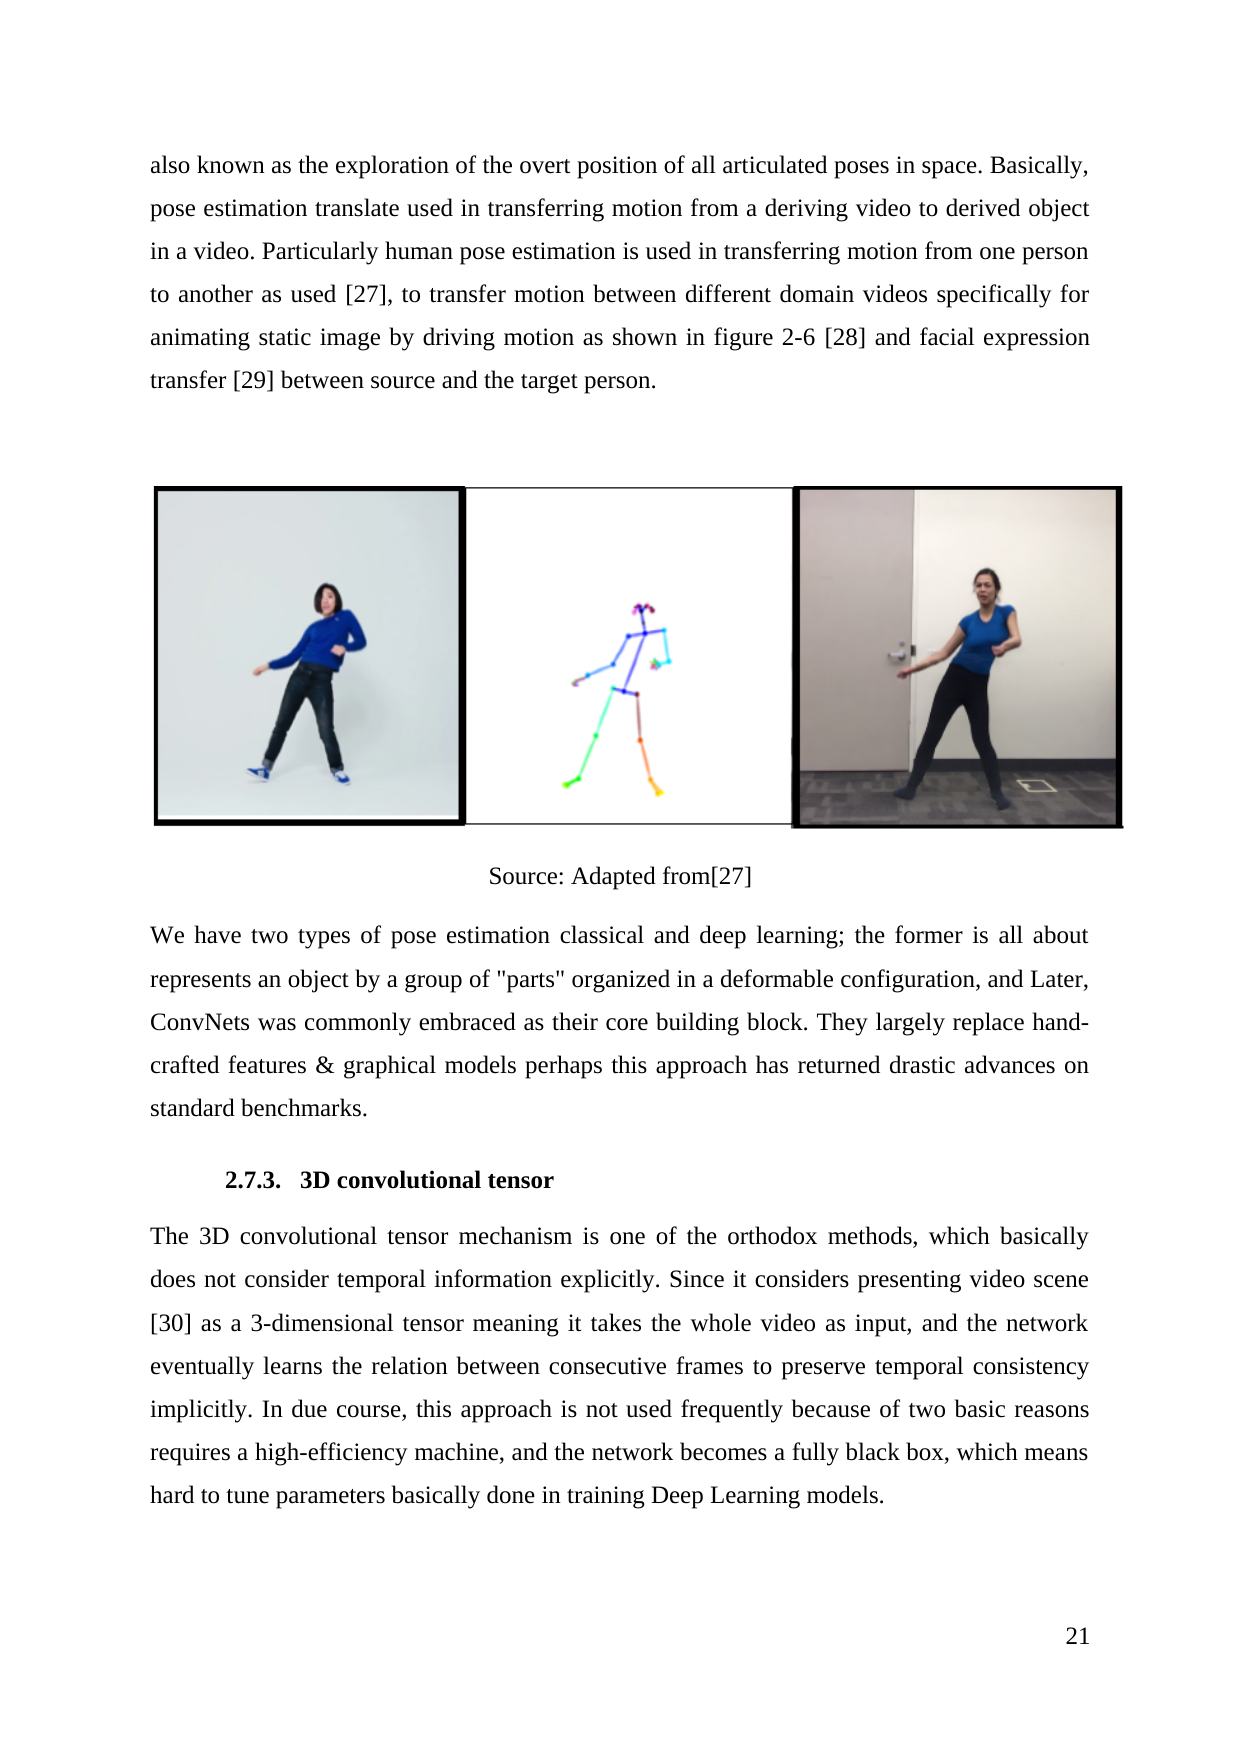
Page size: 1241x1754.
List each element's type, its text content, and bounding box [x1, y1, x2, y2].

text We have two types of pose estimation classical and deep learning; the former is all about represents an object by a group of "parts" organized in a deformable configuration, and Later, ConvNets was commonly embraced as their core building block. They largely replace hand-crafted features & graphical models perhaps this approach has returned drastic advances on standard benchmarks. [150, 921, 1090, 1122]
text The 3D convolutional tensor mechanism is one of the orthodox methods, which basically does not consider temporal information explicitly. Since it considers presenting video scene [30] as a 3-dimensional tensor meaning it takes the whole video as input, and the network eventually learns the relation between consecutive frames to preserve temporal consistency implicitly. In due course, this approach is not used frequently because of two basic reasons requires a high-efficiency machine, and the network becomes a fully black box, which means hard to tune parameters basically done in training Deep Learning models. [150, 1221, 1090, 1509]
picture [153, 486, 1130, 830]
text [150, 150, 1090, 394]
subtitle 3D convolutional tensor [225, 1165, 1090, 1194]
